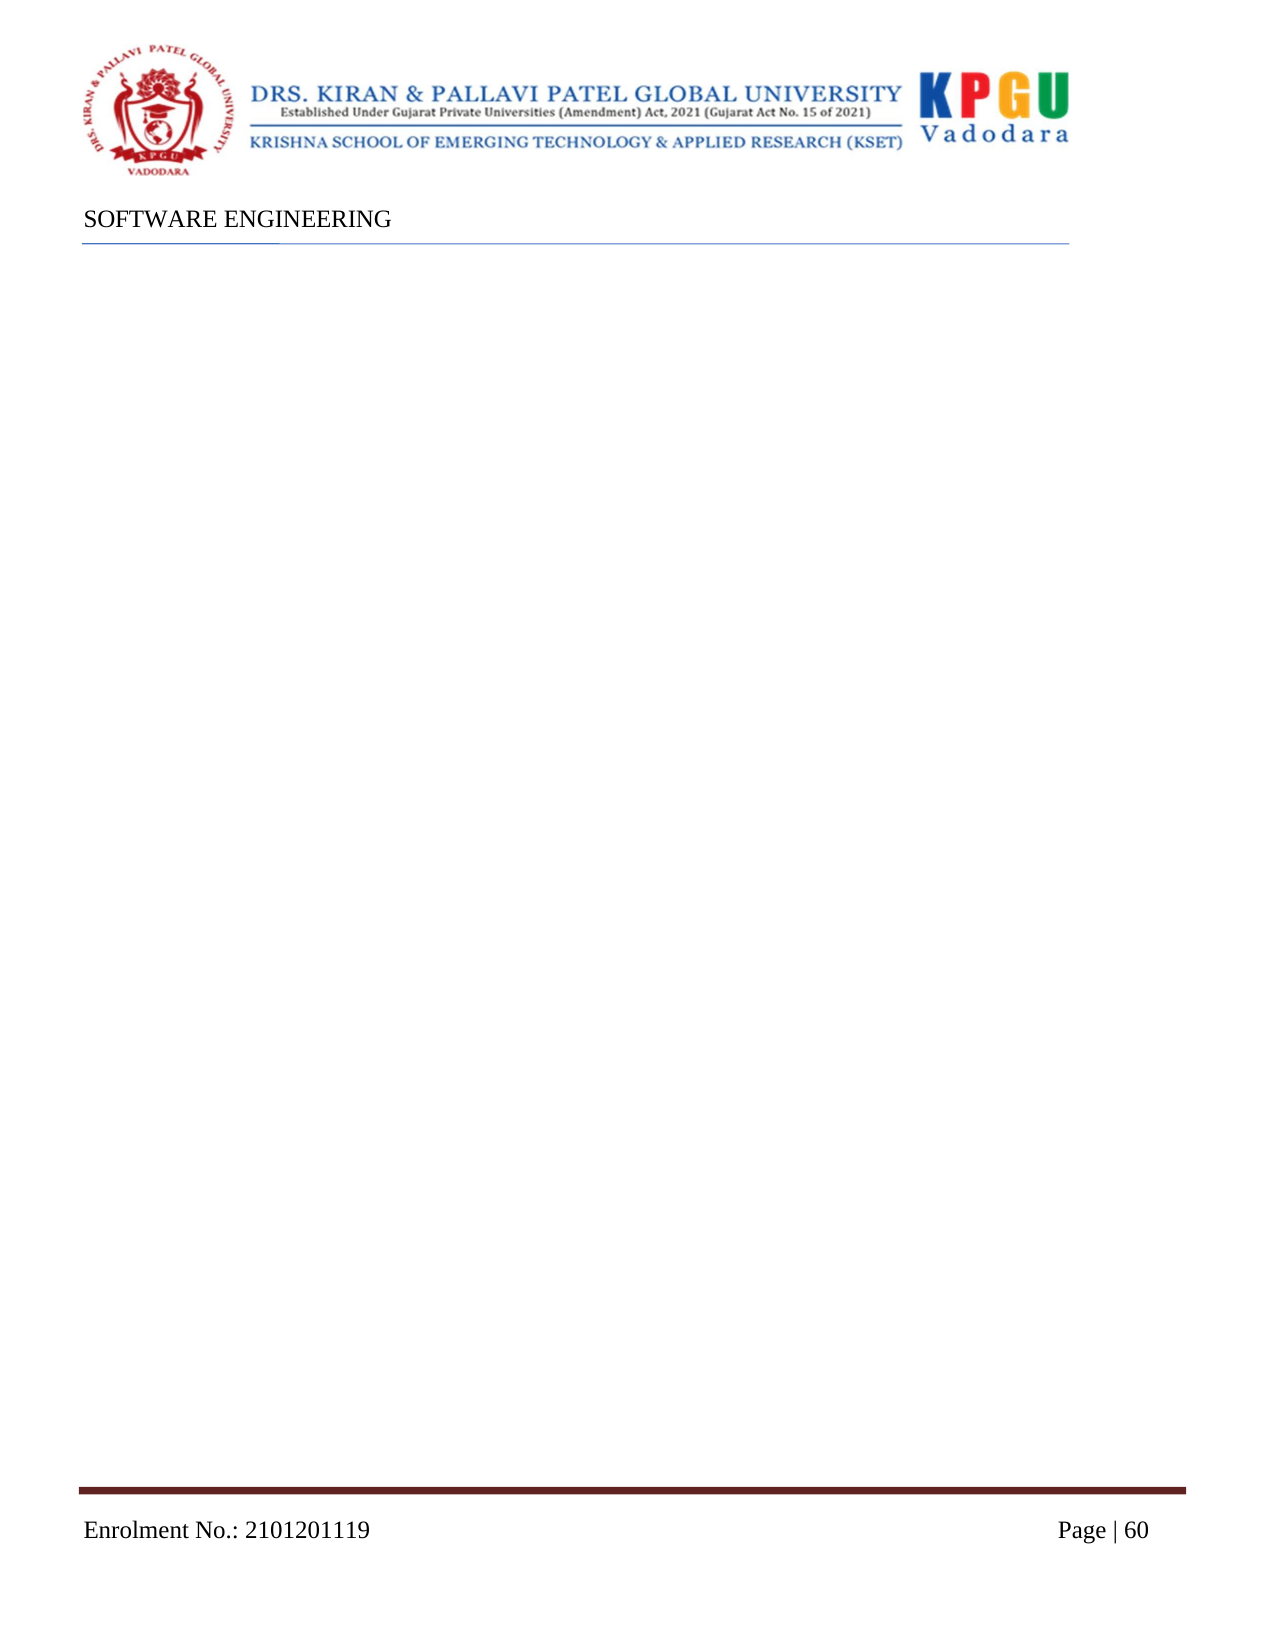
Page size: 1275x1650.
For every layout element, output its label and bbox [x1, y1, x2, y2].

picture [83, 44, 1069, 176]
